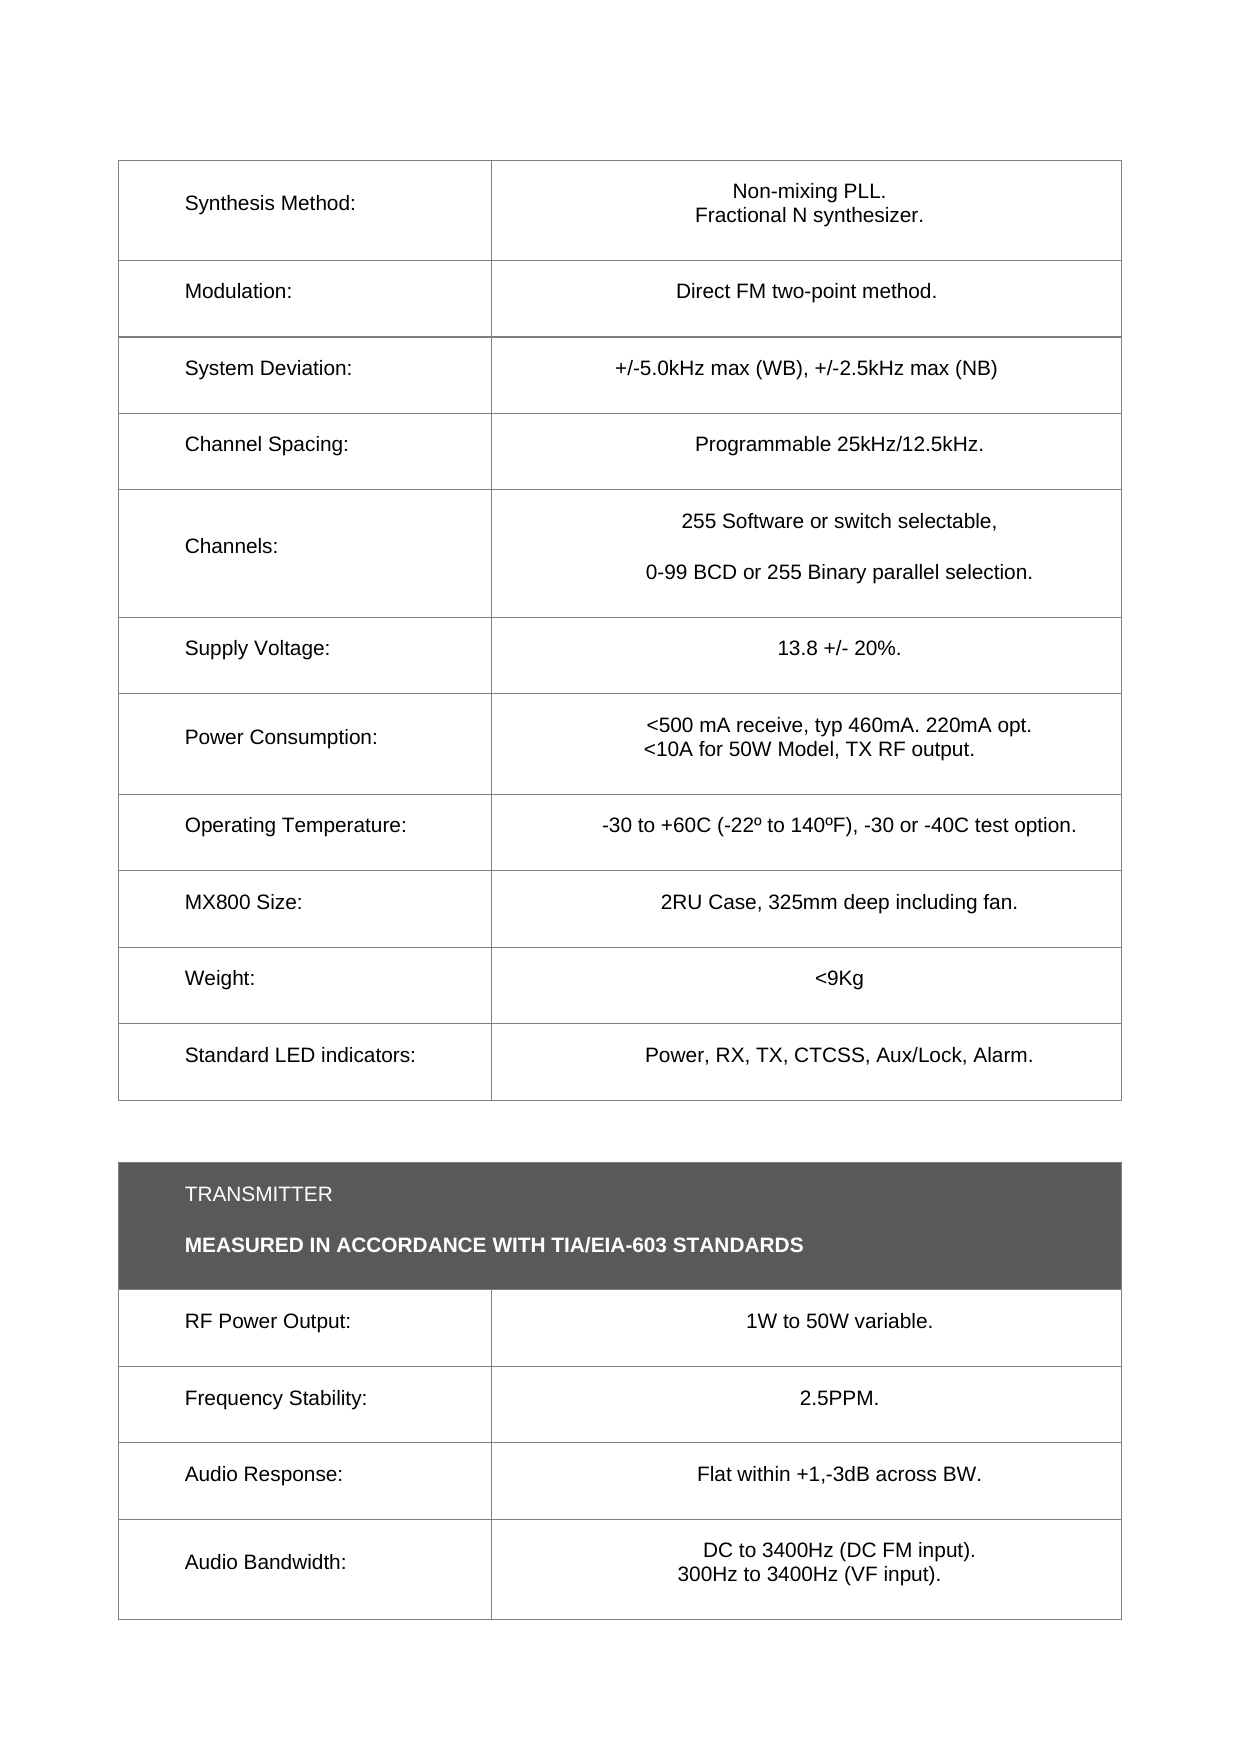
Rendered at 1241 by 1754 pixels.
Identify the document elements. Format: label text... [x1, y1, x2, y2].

table_cell <9Kg [492, 948, 1121, 1023]
table_cell Flat within +1,-3dB across BW. [492, 1443, 1121, 1519]
table_cell +/-5.0kHz max (WB), +/-2.5kHz max (NB) [492, 338, 1121, 413]
table_cell Weight: [119, 948, 491, 1023]
table_cell System Deviation: [119, 338, 491, 413]
table_header Transmitter MEASURED IN ACCORDANCE WITH TIA/EIA-603 STANDARDS [119, 1163, 1121, 1289]
table_cell Non-mixing PLL. Fractional N synthesizer. [492, 161, 1121, 260]
table_cell Channel Spacing: [119, 414, 491, 489]
table_cell Supply Voltage: [119, 618, 491, 693]
table_cell 2RU Case, 325mm deep including fan. [492, 871, 1121, 947]
table_cell Direct FM two-point method. [492, 261, 1121, 336]
table_cell <500 mA receive, typ 460mA. 220mA opt. <10A for 50W Model, TX RF output. [492, 694, 1121, 794]
table_cell Frequency Stability: [119, 1367, 491, 1442]
table_cell Power, RX, TX, CTCSS, Aux/Lock, Alarm. [492, 1024, 1121, 1099]
table_cell Channels: [119, 490, 491, 617]
table_cell Standard LED indicators: [119, 1024, 491, 1099]
table_cell Programmable 25kHz/12.5kHz. [492, 414, 1121, 489]
table_cell Modulation: [119, 261, 491, 336]
table_cell 2.5PPM. [492, 1367, 1121, 1442]
table_cell 255 Software or switch selectable, 0-99 BCD or 255 Binary parallel selection. [492, 490, 1121, 617]
table_cell DC to 3400Hz (DC FM input). 300Hz to 3400Hz (VF input). [492, 1520, 1121, 1619]
table_cell RF Power Output: [119, 1290, 491, 1366]
table_cell Synthesis Method: [119, 161, 491, 260]
table_cell -30 to +60C (-22º to 140ºF), -30 or -40C test option. [492, 795, 1121, 870]
table_cell MX800 Size: [119, 871, 491, 947]
table_cell Operating Temperature: [119, 795, 491, 870]
table_cell Power Consumption: [119, 694, 491, 794]
table_cell 13.8 +/- 20%. [492, 618, 1121, 693]
table_cell Audio Response: [119, 1443, 491, 1519]
table_cell 1W to 50W variable. [492, 1290, 1121, 1366]
table_cell Audio Bandwidth: [119, 1520, 491, 1619]
